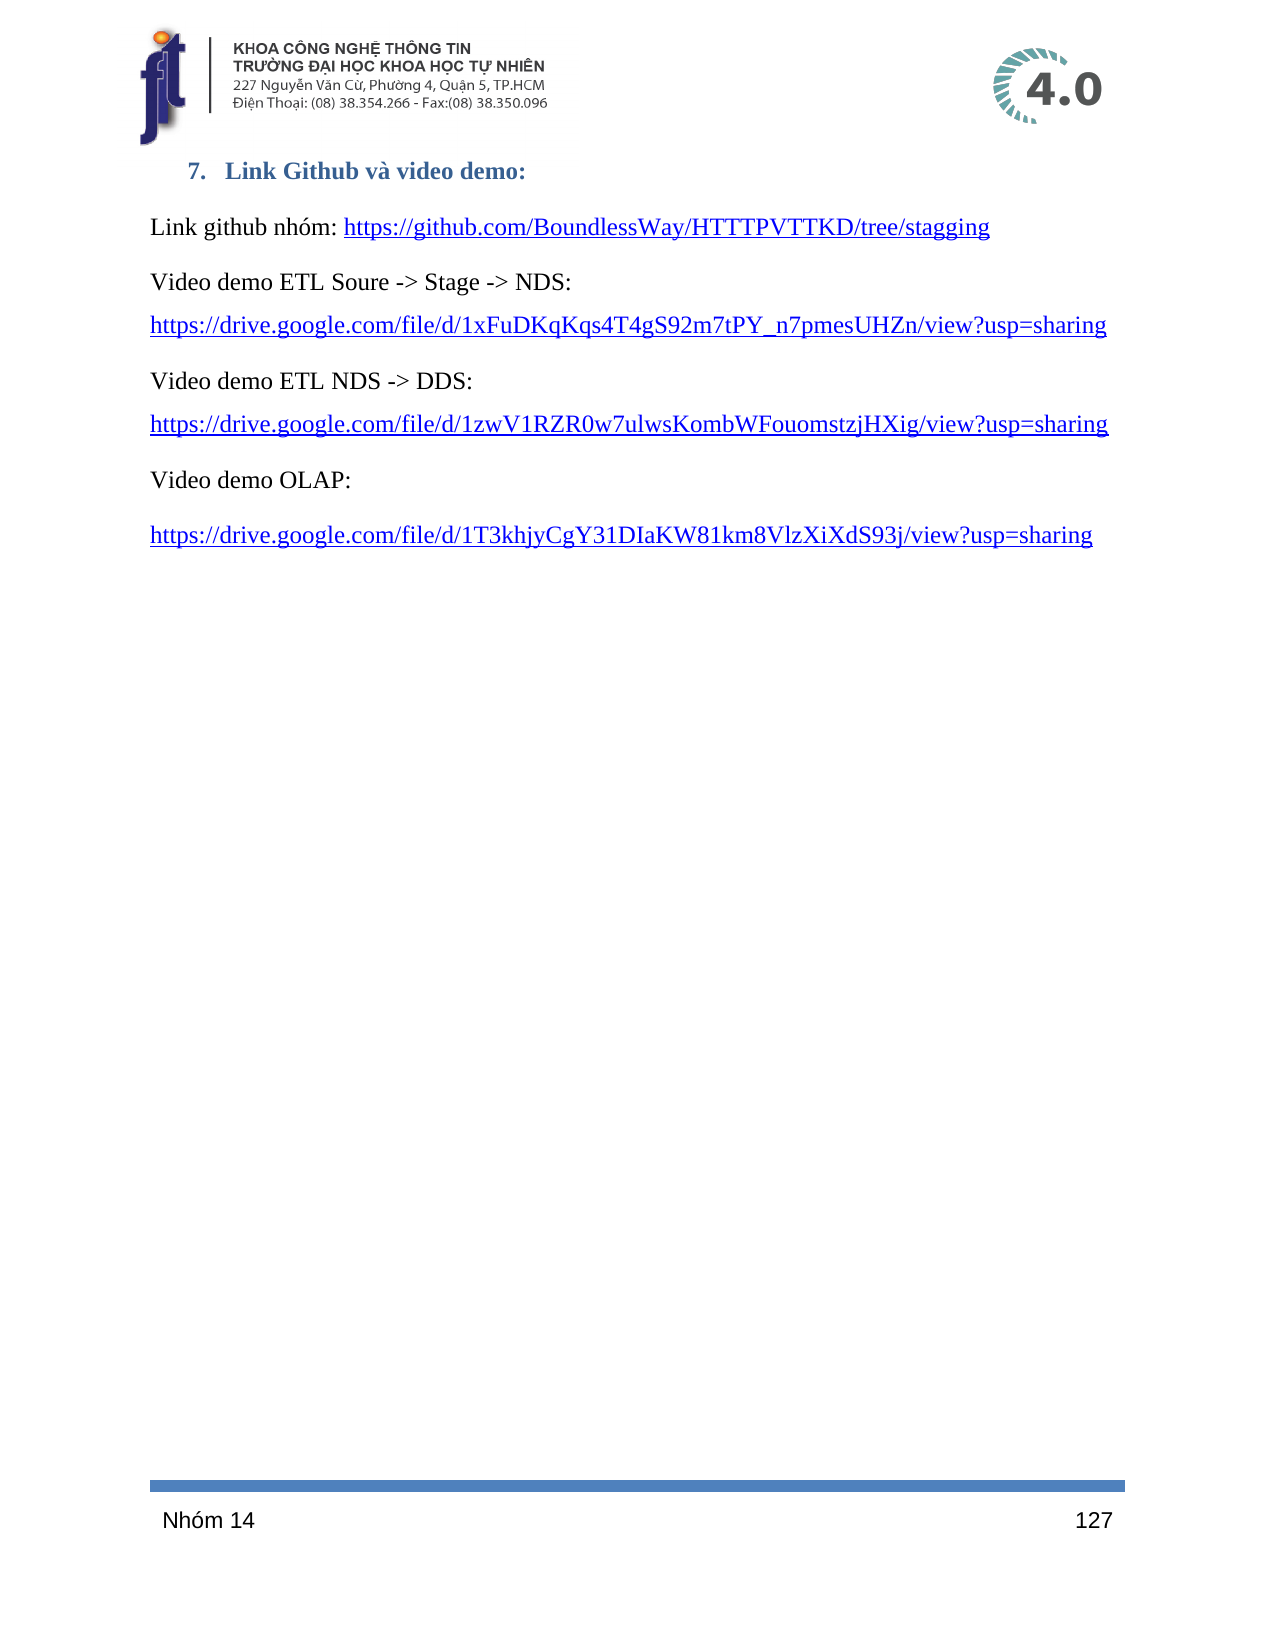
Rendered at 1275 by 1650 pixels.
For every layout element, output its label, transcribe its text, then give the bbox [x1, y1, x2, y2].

text https://drive.google.com/file/d/1T3khjyCgY31DIaKW81km8VlzXiXdS93j/view?usp=sharing [150, 521, 1125, 549]
text Video demo ETL Soure -> Stage -> NDS: https://drive.google.com/file/d/1xFuDKqKqs4T4gS92m7tPY_n7pmesUHZn/view?usp=sharing [150, 267, 1125, 339]
list Link Github và video demo: [187, 156, 1125, 185]
text Video demo OLAP: [150, 465, 1125, 494]
text Link github nhóm: https://github.com/BoundlessWay/HTTTPVTTKD/tree/stagging [150, 212, 1125, 241]
picture [117, 21, 580, 167]
text Video demo ETL NDS -> DDS: https://drive.google.com/file/d/1zwV1RZR0w7ulwsKombWFouomstzjHXig/view?usp=sharing [150, 366, 1125, 438]
picture [985, 41, 1108, 127]
